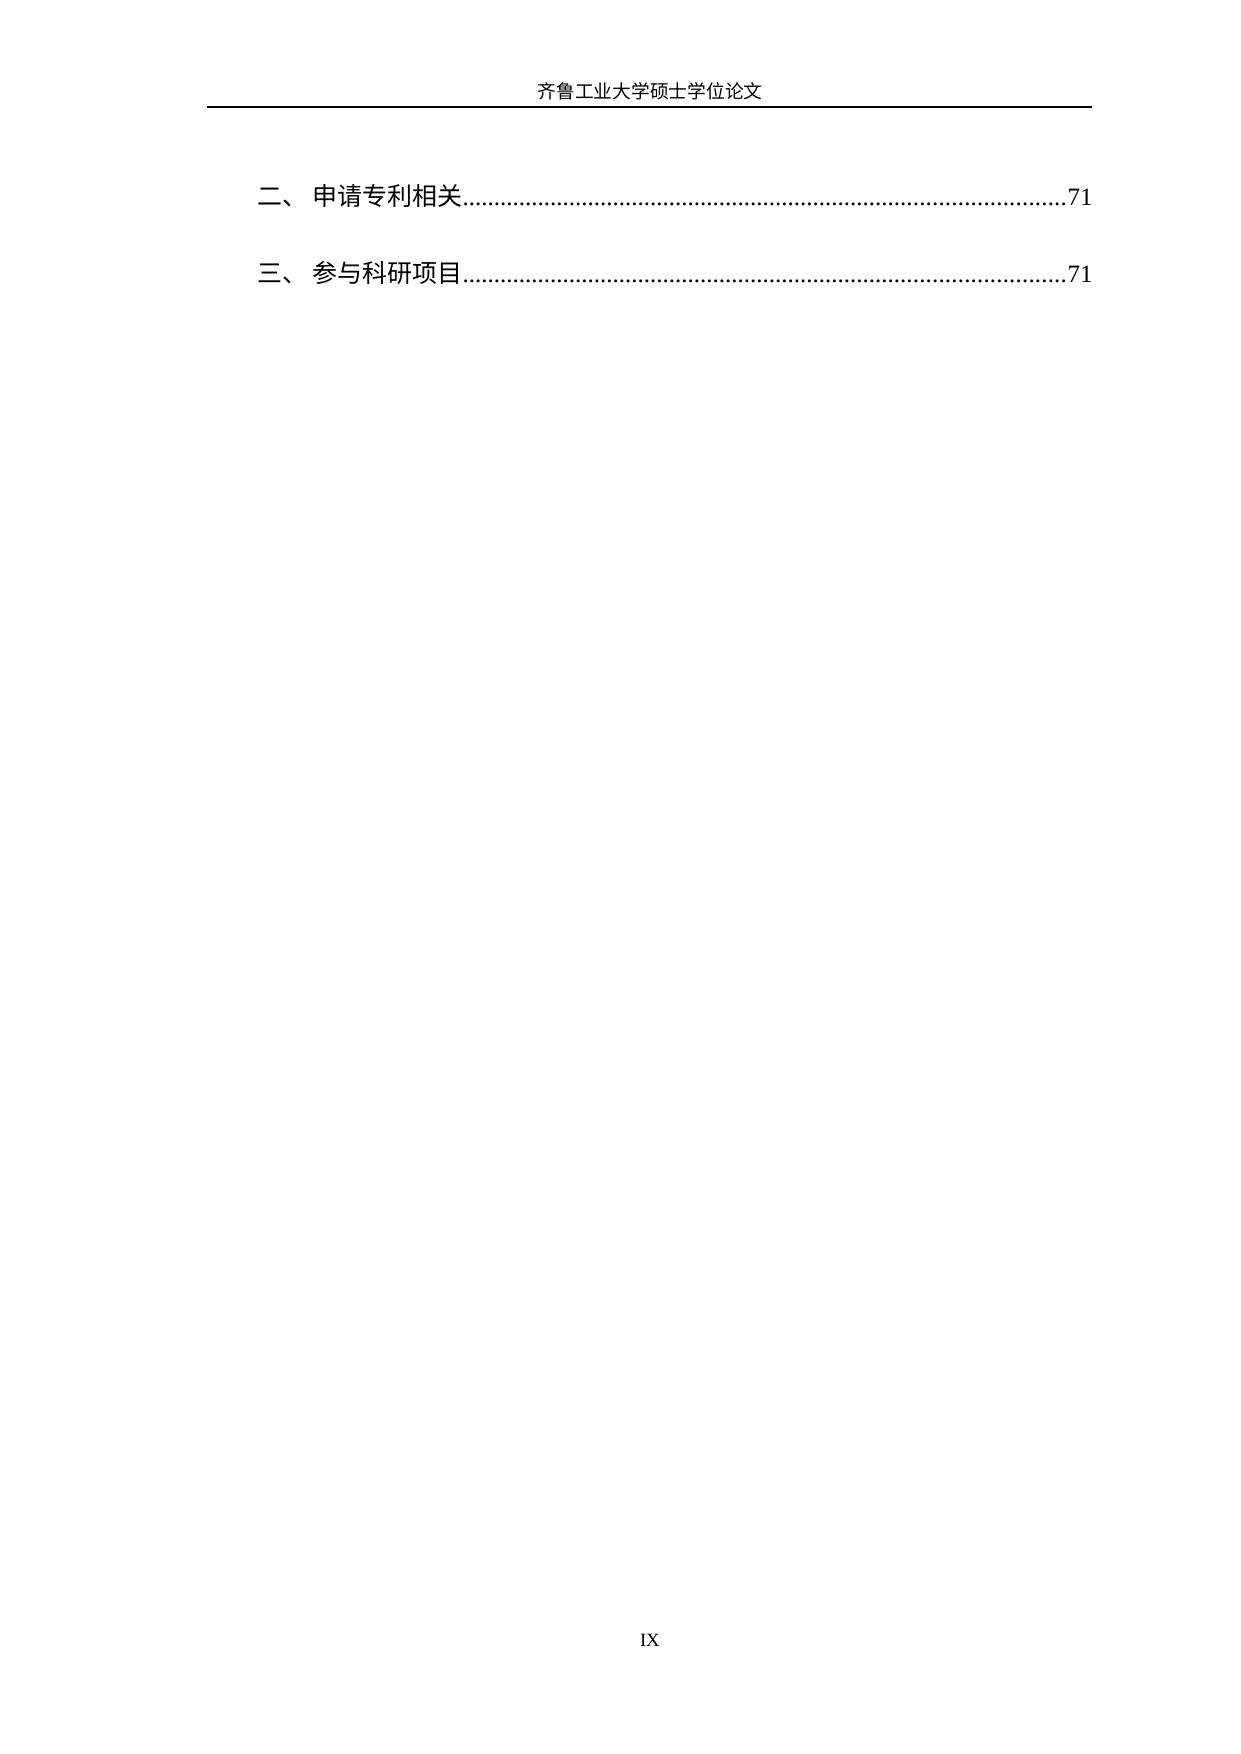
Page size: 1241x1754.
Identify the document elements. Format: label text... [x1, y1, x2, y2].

text 二、 申请专利相关 71 [207, 162, 1092, 227]
text 三、 参与科研项目 71 [207, 239, 1092, 304]
